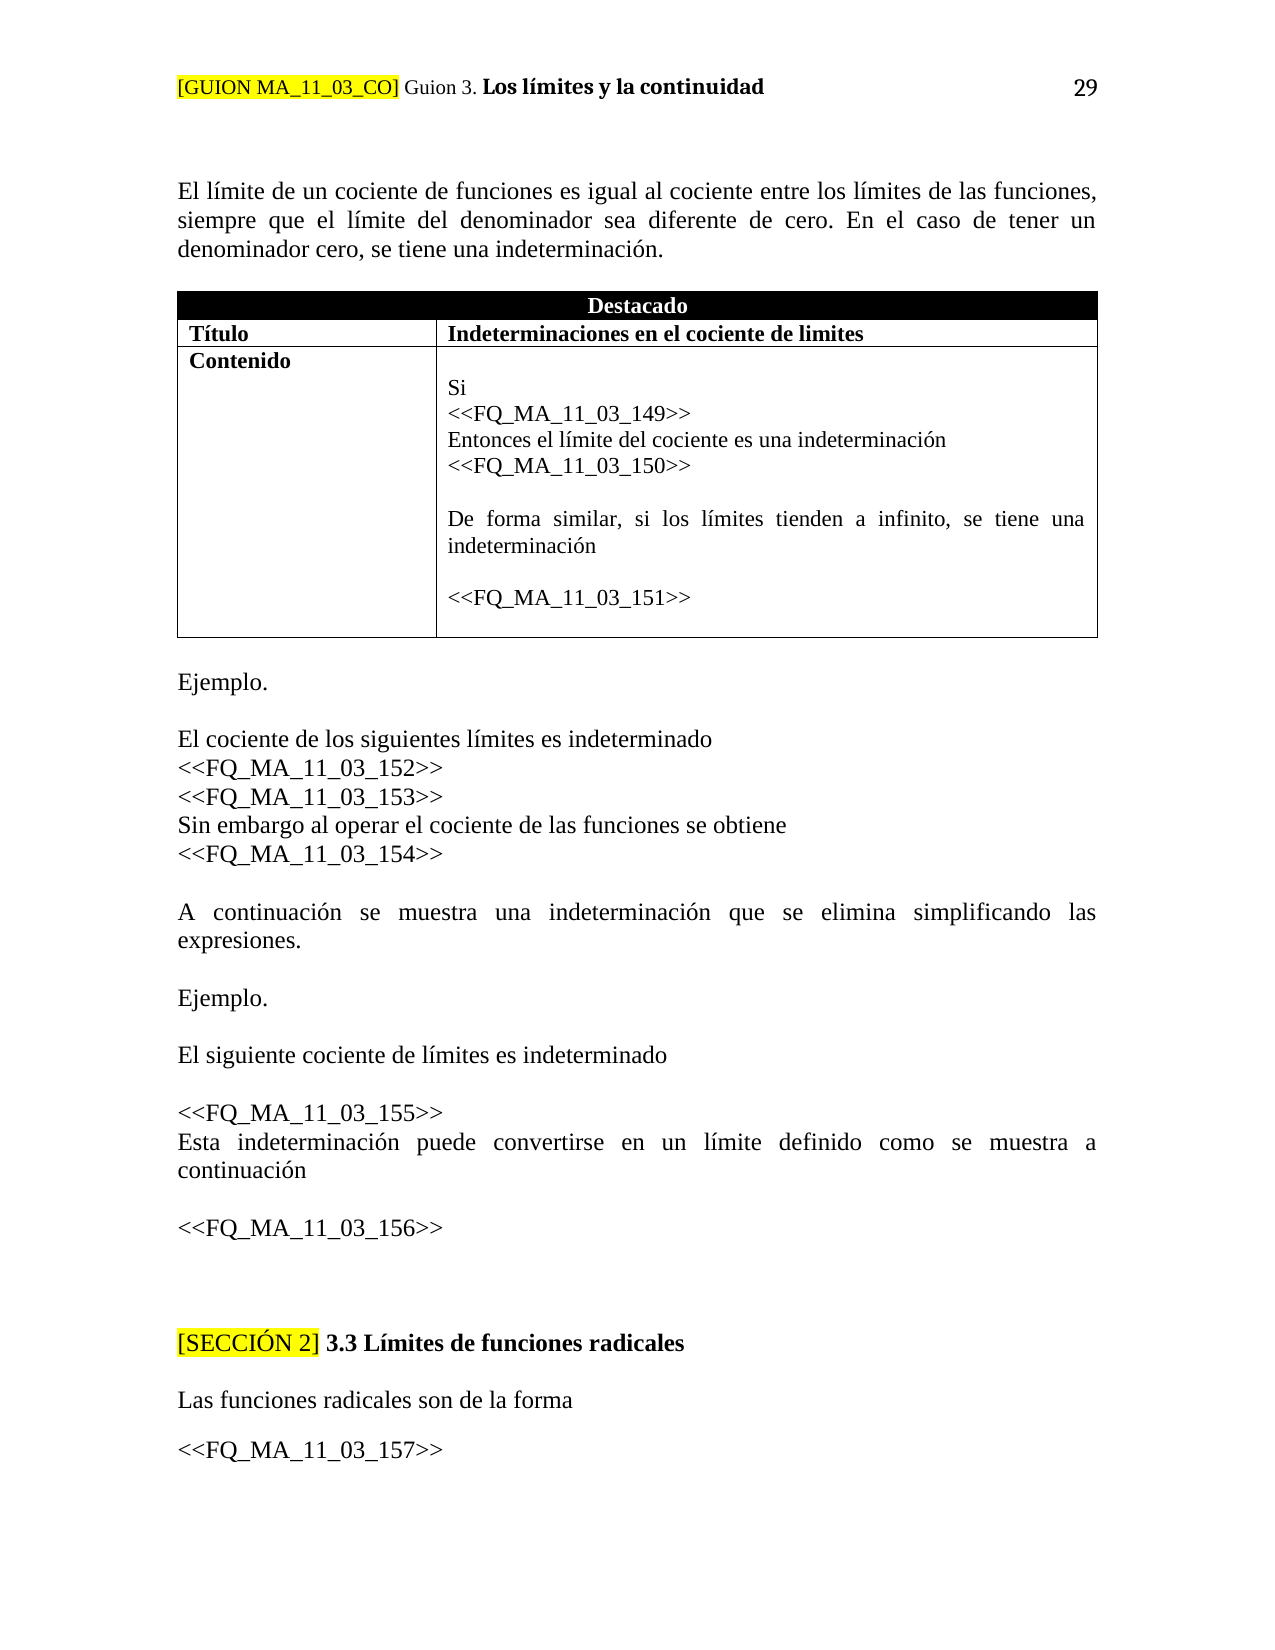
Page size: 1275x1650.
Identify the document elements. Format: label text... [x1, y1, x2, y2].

table_cell Si <<FQ_MA_11_03_149>> Entonces el límite del cociente es una indeterminación <<FQ_MA_11_03_150>> De forma similar, si los límites tienden a infinito, se tiene una indeterminación <<FQ_MA_11_03_151>> [437, 347, 1097, 637]
table_cell Título [178, 320, 436, 346]
table_cell Indeterminaciones en el cociente de limites [437, 320, 1097, 346]
text Las funciones radicales son de la forma [177, 1386, 1098, 1414]
text El límite de un cociente de funciones es igual al cociente entre los límites de las funciones, siempre que el límite del denominador sea diferente de cero. En el caso de tener un denominador cero, se tiene una indeterminación. [177, 176, 1098, 263]
text Sin embargo al operar el cociente de las funciones se obtiene [177, 811, 1098, 839]
text <<FQ_MA_11_03_152>> [177, 753, 1098, 782]
text El siguiente cociente de límites es indeterminado [177, 1041, 1098, 1069]
text A continuación se muestra una indeterminación que se elimina simplificando las expresiones. [177, 897, 1098, 954]
text <<FQ_MA_11_03_153>> [177, 782, 1098, 811]
text <<FQ_MA_11_03_157>> [177, 1435, 1098, 1464]
text El cociente de los siguientes límites es indeterminado [177, 724, 1098, 753]
table_cell Contenido [178, 347, 436, 637]
text <<FQ_MA_11_03_156>> [177, 1213, 1098, 1242]
text Ejemplo. [177, 667, 1098, 696]
text <<FQ_MA_11_03_154>> [177, 839, 1098, 868]
text Ejemplo. [177, 983, 1098, 1012]
table_header Destacado [178, 293, 1097, 319]
text <<FQ_MA_11_03_155>> [177, 1098, 1098, 1127]
text [SECCIÓN 2] 3.3 Límites de funciones radicales [319, 1328, 1098, 1357]
text Esta indeterminación puede convertirse en un límite definido como se muestra a continuación [177, 1127, 1098, 1184]
